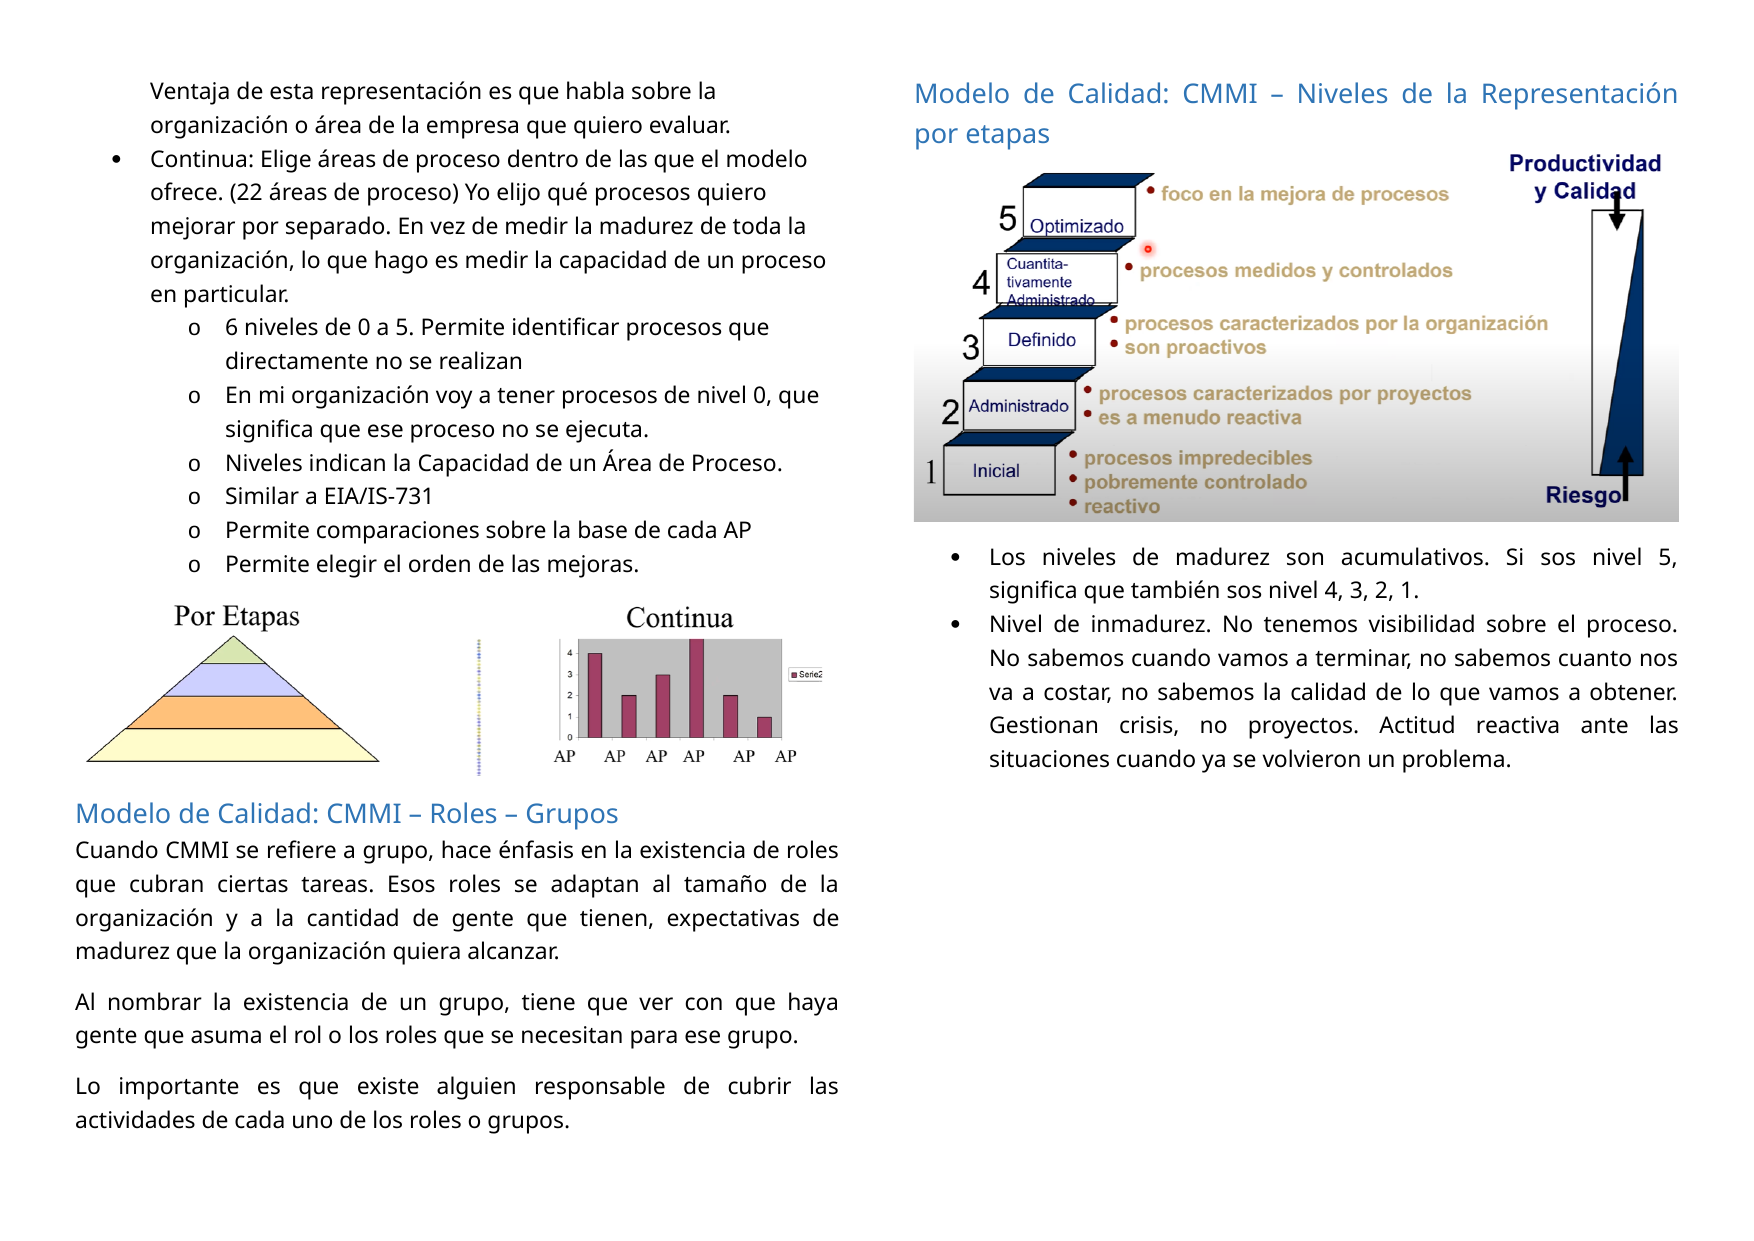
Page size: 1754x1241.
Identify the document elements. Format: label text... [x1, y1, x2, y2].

list En mi organización voy a tener procesos de nivel 0, que significa que ese proceso no se ejecuta. [187, 379, 840, 444]
list Nivel de inmadurez. No tenemos visibilidad sobre el proceso. No sabemos cuando vamos a terminar, no sabemos cuanto nos va a costar, no sabemos la calidad de lo que vamos a obtener. Gestionan crisis, no proyectos. Actitud reactiva ante las situaciones cuando ya se volvieron un problema. [951, 608, 1679, 774]
subtitle Modelo de Calidad: CMMI – Niveles de la Representación por etapas [914, 75, 1679, 152]
list 6 niveles de 0 a 5. Permite identificar procesos que directamente no se realizan [187, 311, 840, 376]
text Cuando CMMI se refiere a grupo, hace énfasis en la existencia de roles que cubran ciertas tareas. Esos roles se adaptan al tamaño de la organización y a la cantidad de gente que tienen, expectativas de madurez que la organización quiera alcanzar. [75, 834, 840, 966]
list Niveles indican la Capacidad de un Área de Proceso. [187, 446, 840, 478]
list Ventaja de esta representación es que habla sobre la organización o área de la empresa que quiero evaluar. [150, 75, 840, 140]
picture [913, 154, 1679, 522]
picture [75, 598, 840, 776]
text Al nombrar la existencia de un grupo, tiene que ver con que haya gente que asuma el rol o los roles que se necesitan para ese grupo. [75, 986, 840, 1051]
list Permite elegir el orden de las mejoras. [187, 548, 840, 579]
list Los niveles de madurez son acumulativos. Si sos nivel 5, significa que también sos nivel 4, 3, 2, 1. [951, 541, 1679, 606]
list Continua: Elige áreas de proceso dentro de las que el modelo ofrece. (22 áreas de proceso) Yo elijo qué procesos quiero mejorar por separado. En vez de medir la madurez de toda la organización, lo que hago es medir la capacidad de un proceso en particular. [112, 142, 840, 309]
text Lo importante es que existe alguien responsable de cubrir las actividades de cada uno de los roles o grupos. [75, 1070, 840, 1135]
list Similar a EIA/IS-731 [187, 480, 840, 512]
list Permite comparaciones sobre la base de cada AP [187, 514, 840, 546]
subtitle Modelo de Calidad: CMMI – Roles – Grupos [75, 794, 840, 831]
